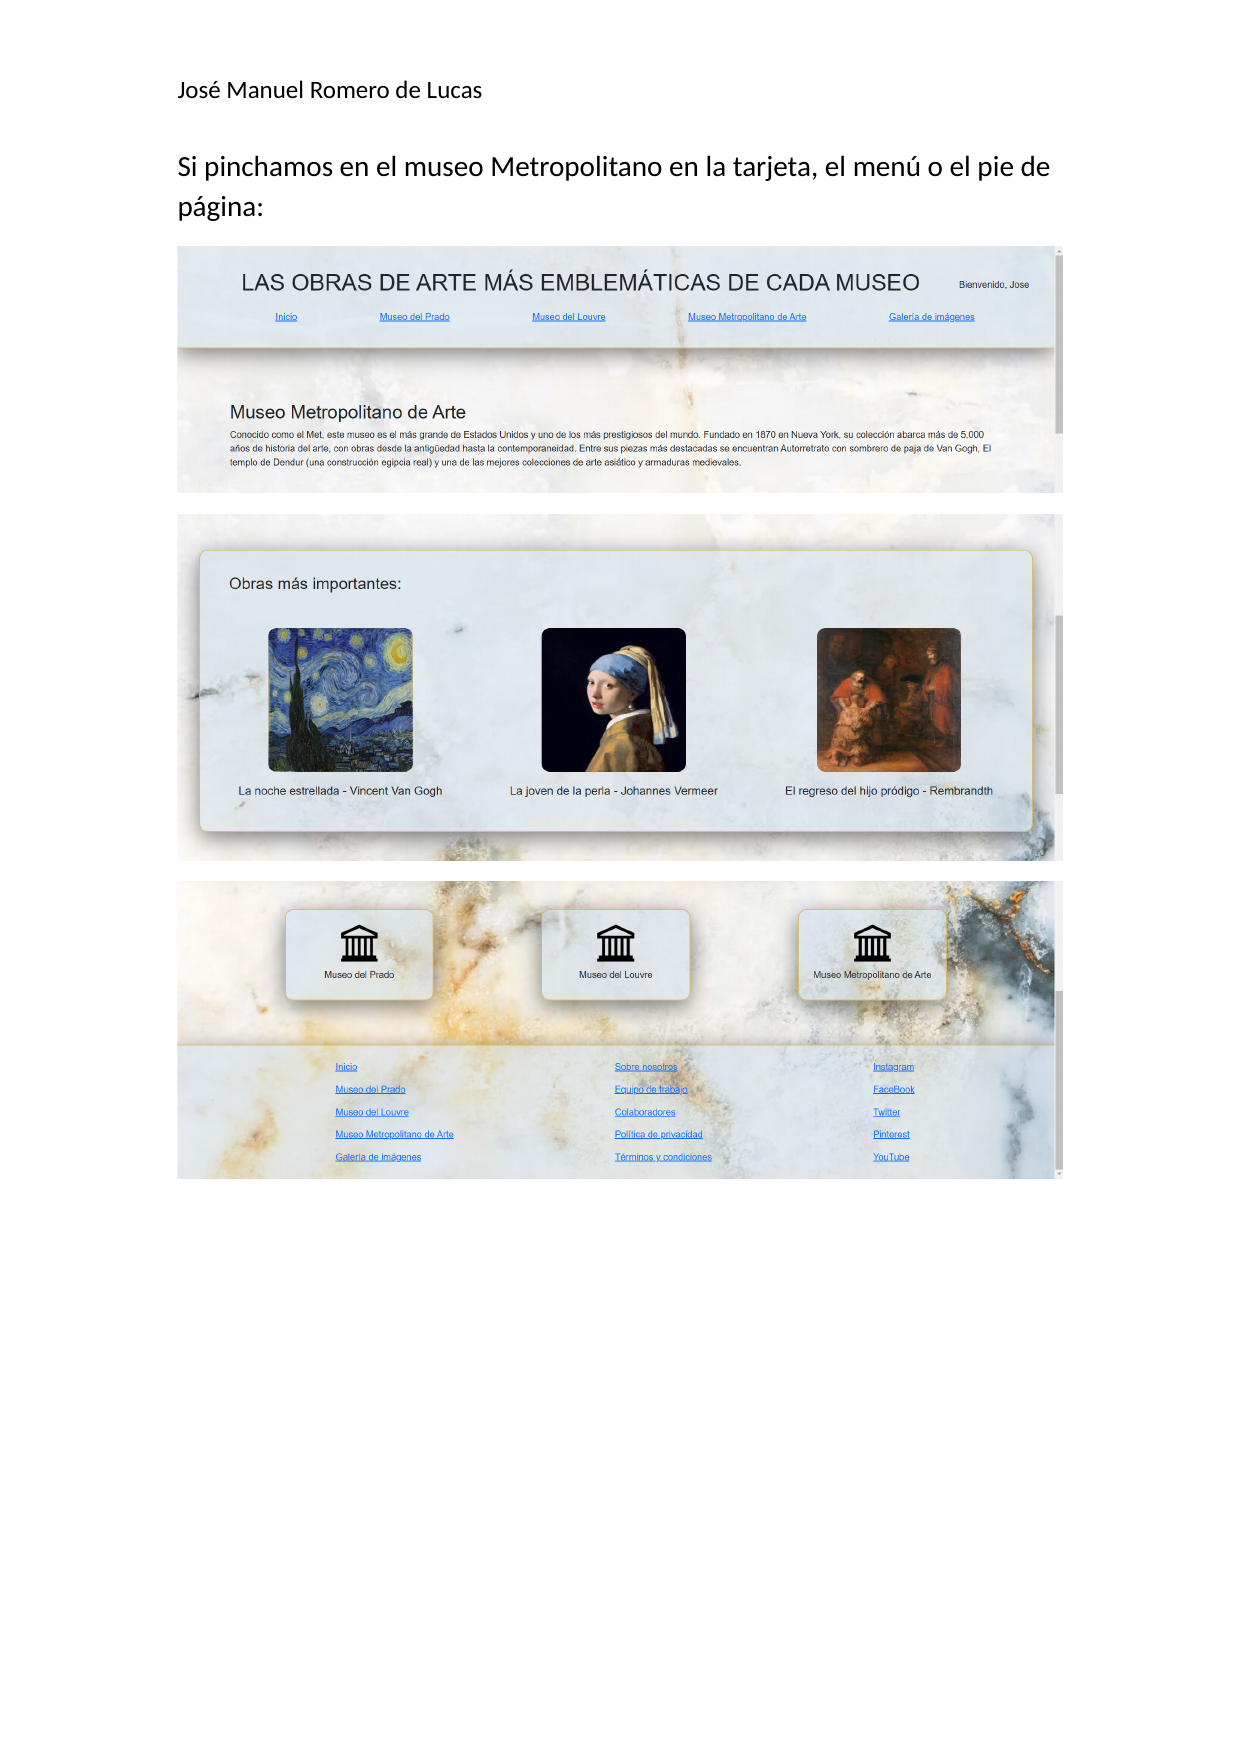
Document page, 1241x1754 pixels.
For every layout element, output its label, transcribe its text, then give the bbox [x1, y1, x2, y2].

picture [177, 514, 1063, 861]
text Si pinchamos en el museo Metropolitano en la tarjeta, el menú o el pie de página: [177, 148, 1063, 224]
picture [177, 881, 1063, 1179]
picture [177, 246, 1063, 493]
